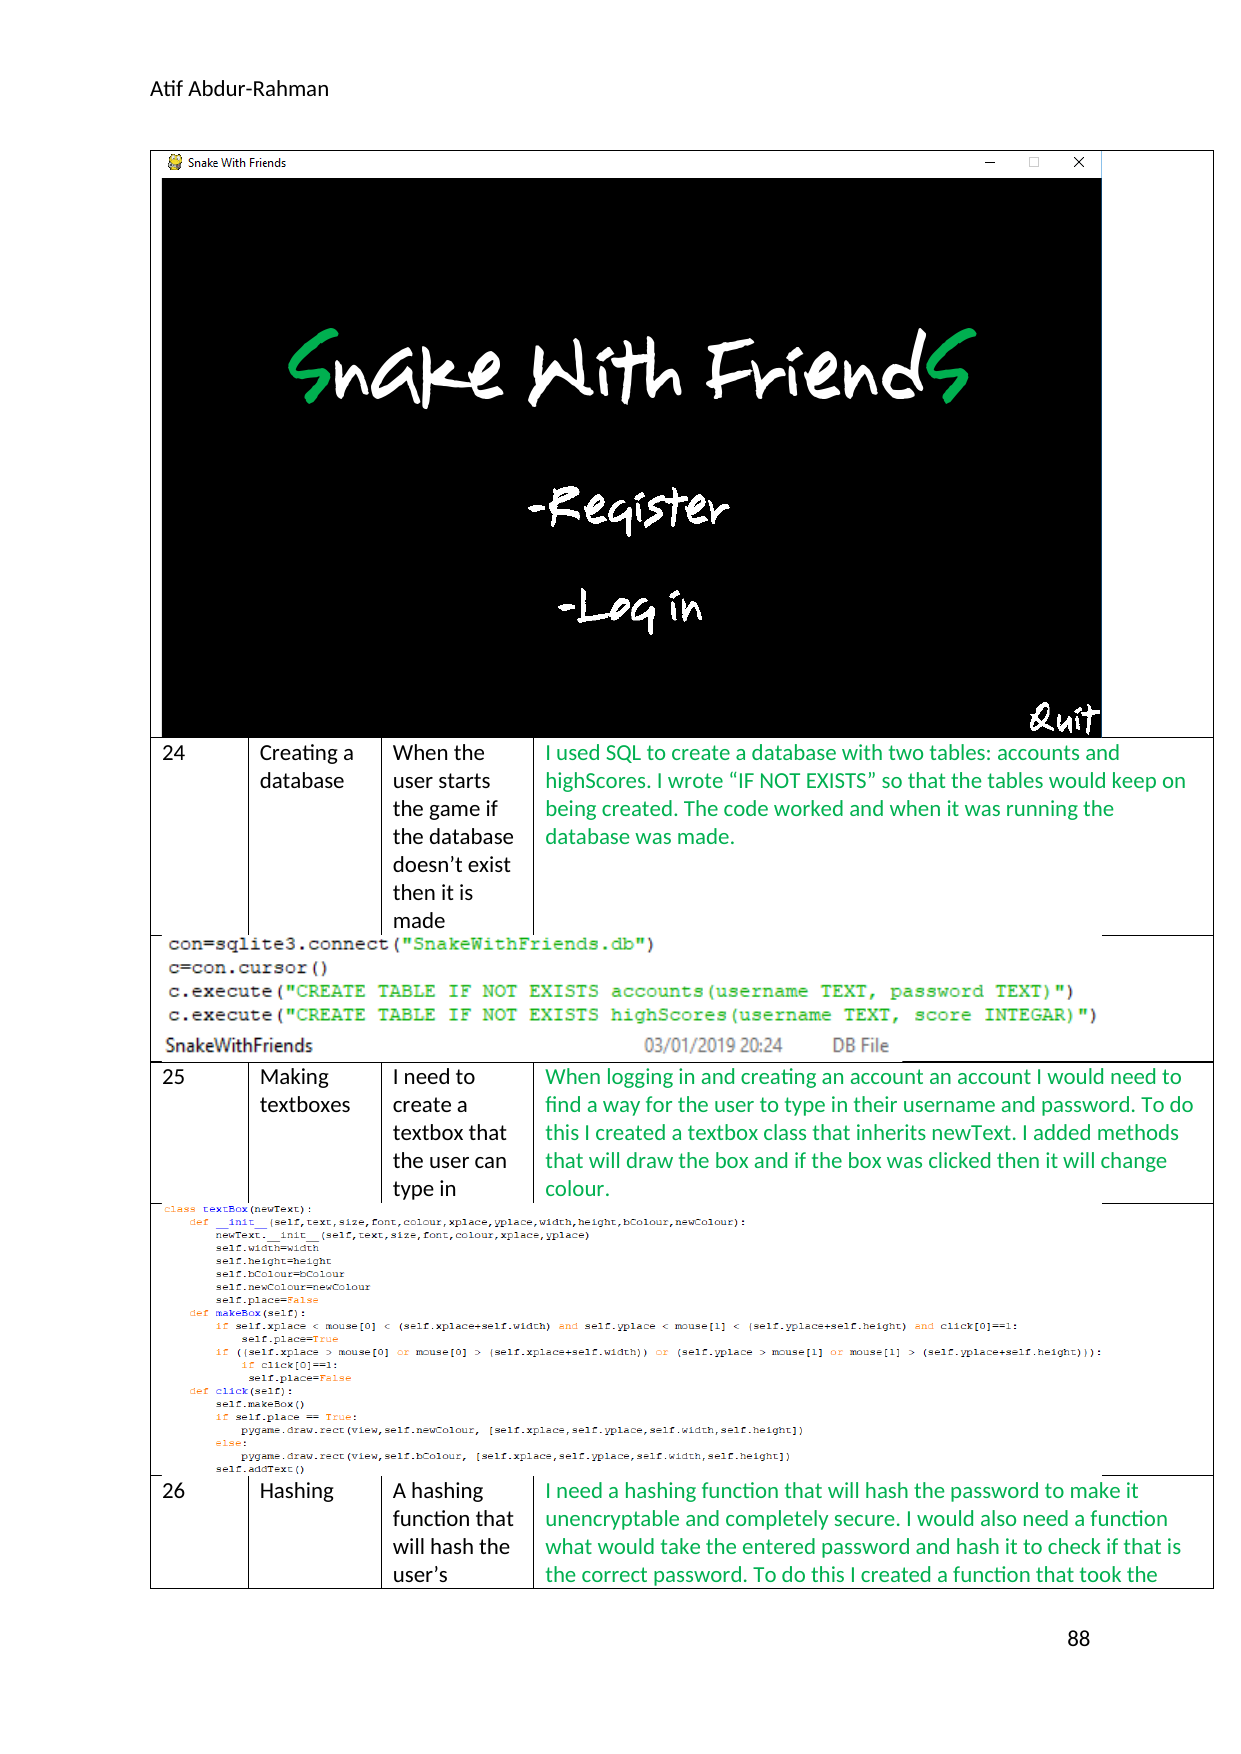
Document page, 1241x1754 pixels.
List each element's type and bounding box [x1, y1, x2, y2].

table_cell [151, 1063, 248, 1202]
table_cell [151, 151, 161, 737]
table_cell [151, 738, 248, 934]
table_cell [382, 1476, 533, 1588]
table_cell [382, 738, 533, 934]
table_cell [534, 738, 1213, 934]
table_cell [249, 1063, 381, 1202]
picture [161, 151, 1102, 738]
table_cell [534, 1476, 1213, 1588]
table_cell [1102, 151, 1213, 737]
picture [161, 935, 1102, 1062]
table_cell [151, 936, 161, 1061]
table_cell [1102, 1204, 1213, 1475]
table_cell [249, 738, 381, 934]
picture [161, 1203, 1102, 1476]
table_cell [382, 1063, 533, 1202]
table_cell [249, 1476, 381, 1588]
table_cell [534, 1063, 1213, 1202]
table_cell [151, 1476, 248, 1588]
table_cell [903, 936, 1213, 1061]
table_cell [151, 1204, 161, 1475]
